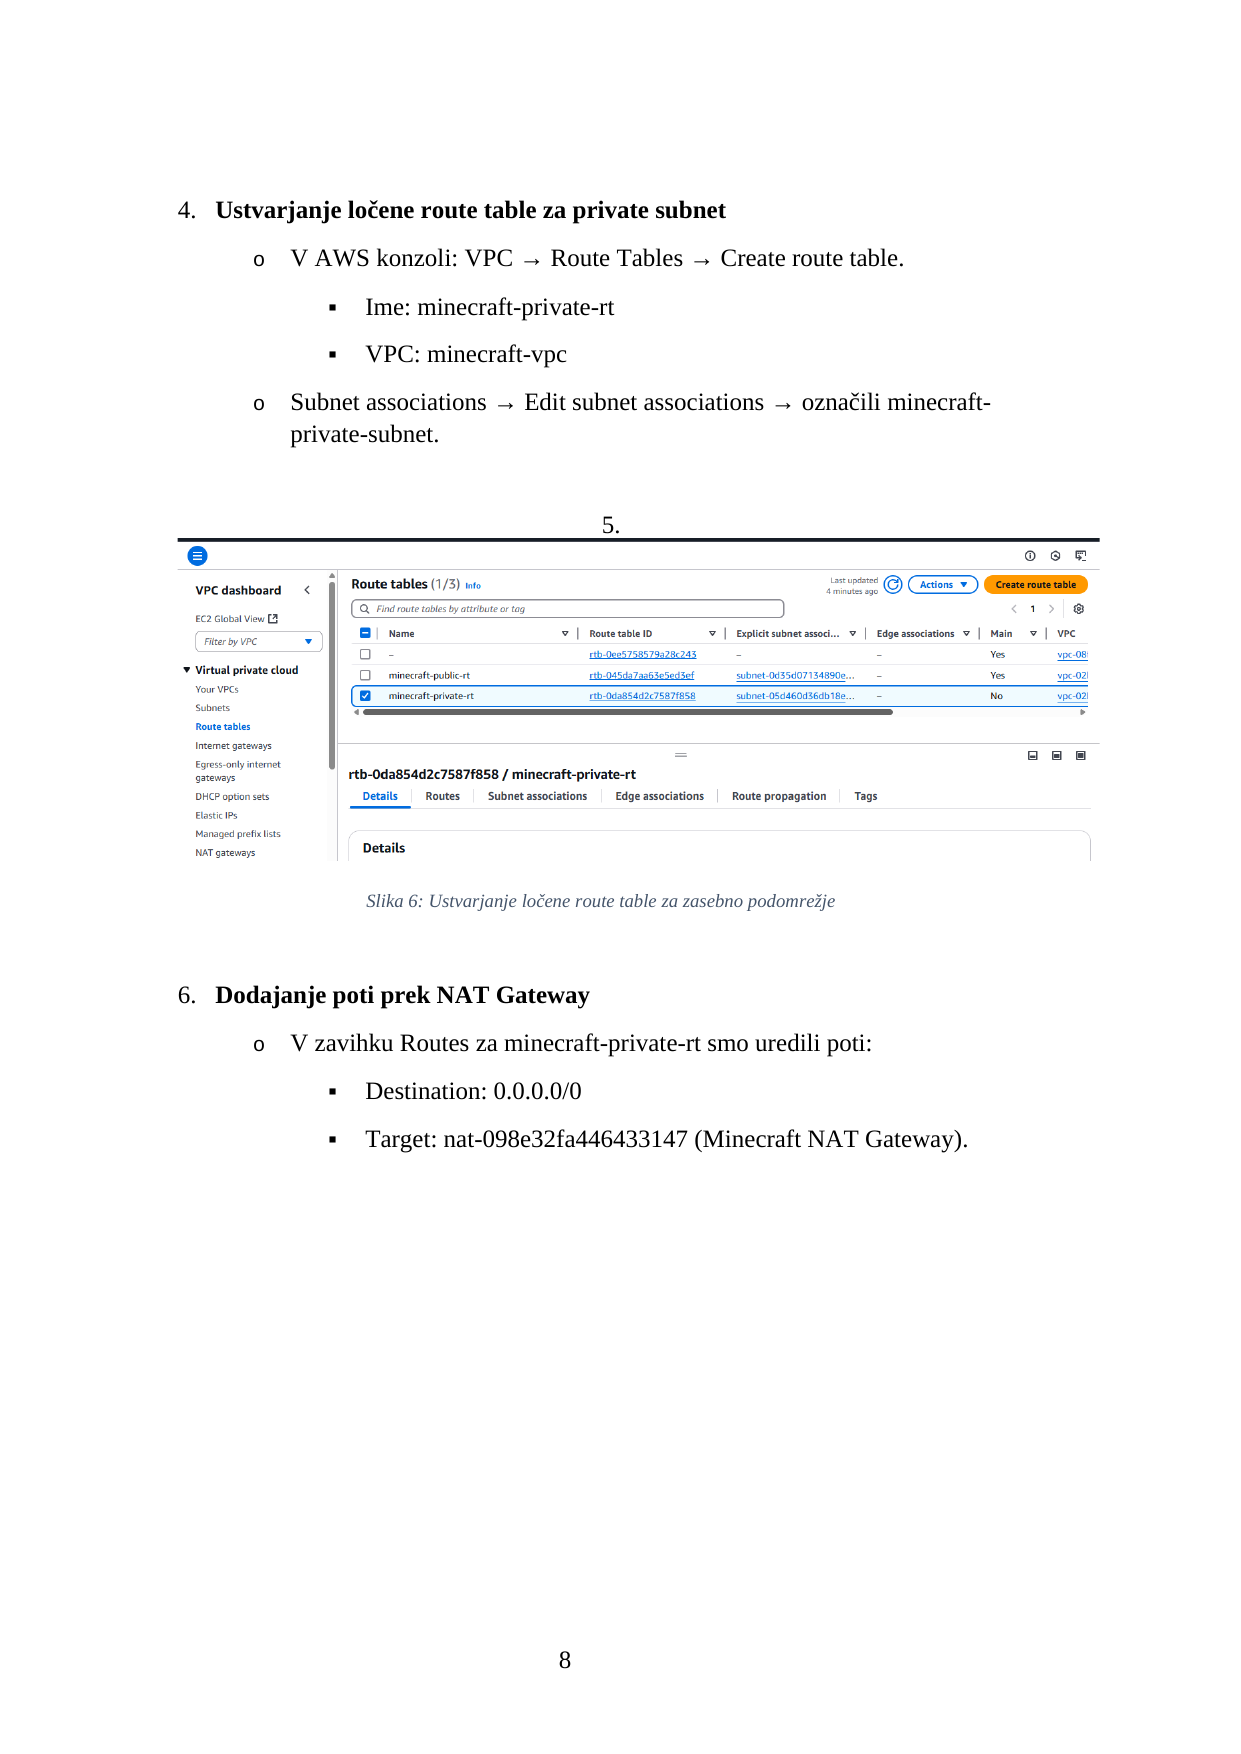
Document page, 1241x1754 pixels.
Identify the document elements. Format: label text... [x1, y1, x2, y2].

list Dodajanje poti prek NAT Gateway [178, 980, 1063, 1009]
list VPC: minecraft-vpc [328, 339, 1063, 368]
list Ustvarjanje ločene route table za private subnet [178, 195, 1063, 224]
list Subnet associations → Edit subnet associations → označili minecraft-private-subnet. [253, 387, 1063, 479]
list V AWS konzoli: VPC → Route Tables → Create route table. [253, 243, 1063, 273]
picture [177, 538, 1100, 861]
list Target: nat-098e32fa446433147 (Minecraft NAT Gateway). [328, 1124, 1063, 1153]
list Destination: 0.0.0.0/0 [328, 1076, 1063, 1105]
list Ime: minecraft-private-rt [328, 292, 1063, 320]
list V zavihku Routes za minecraft-private-rt smo uredili poti: [253, 1028, 1063, 1057]
